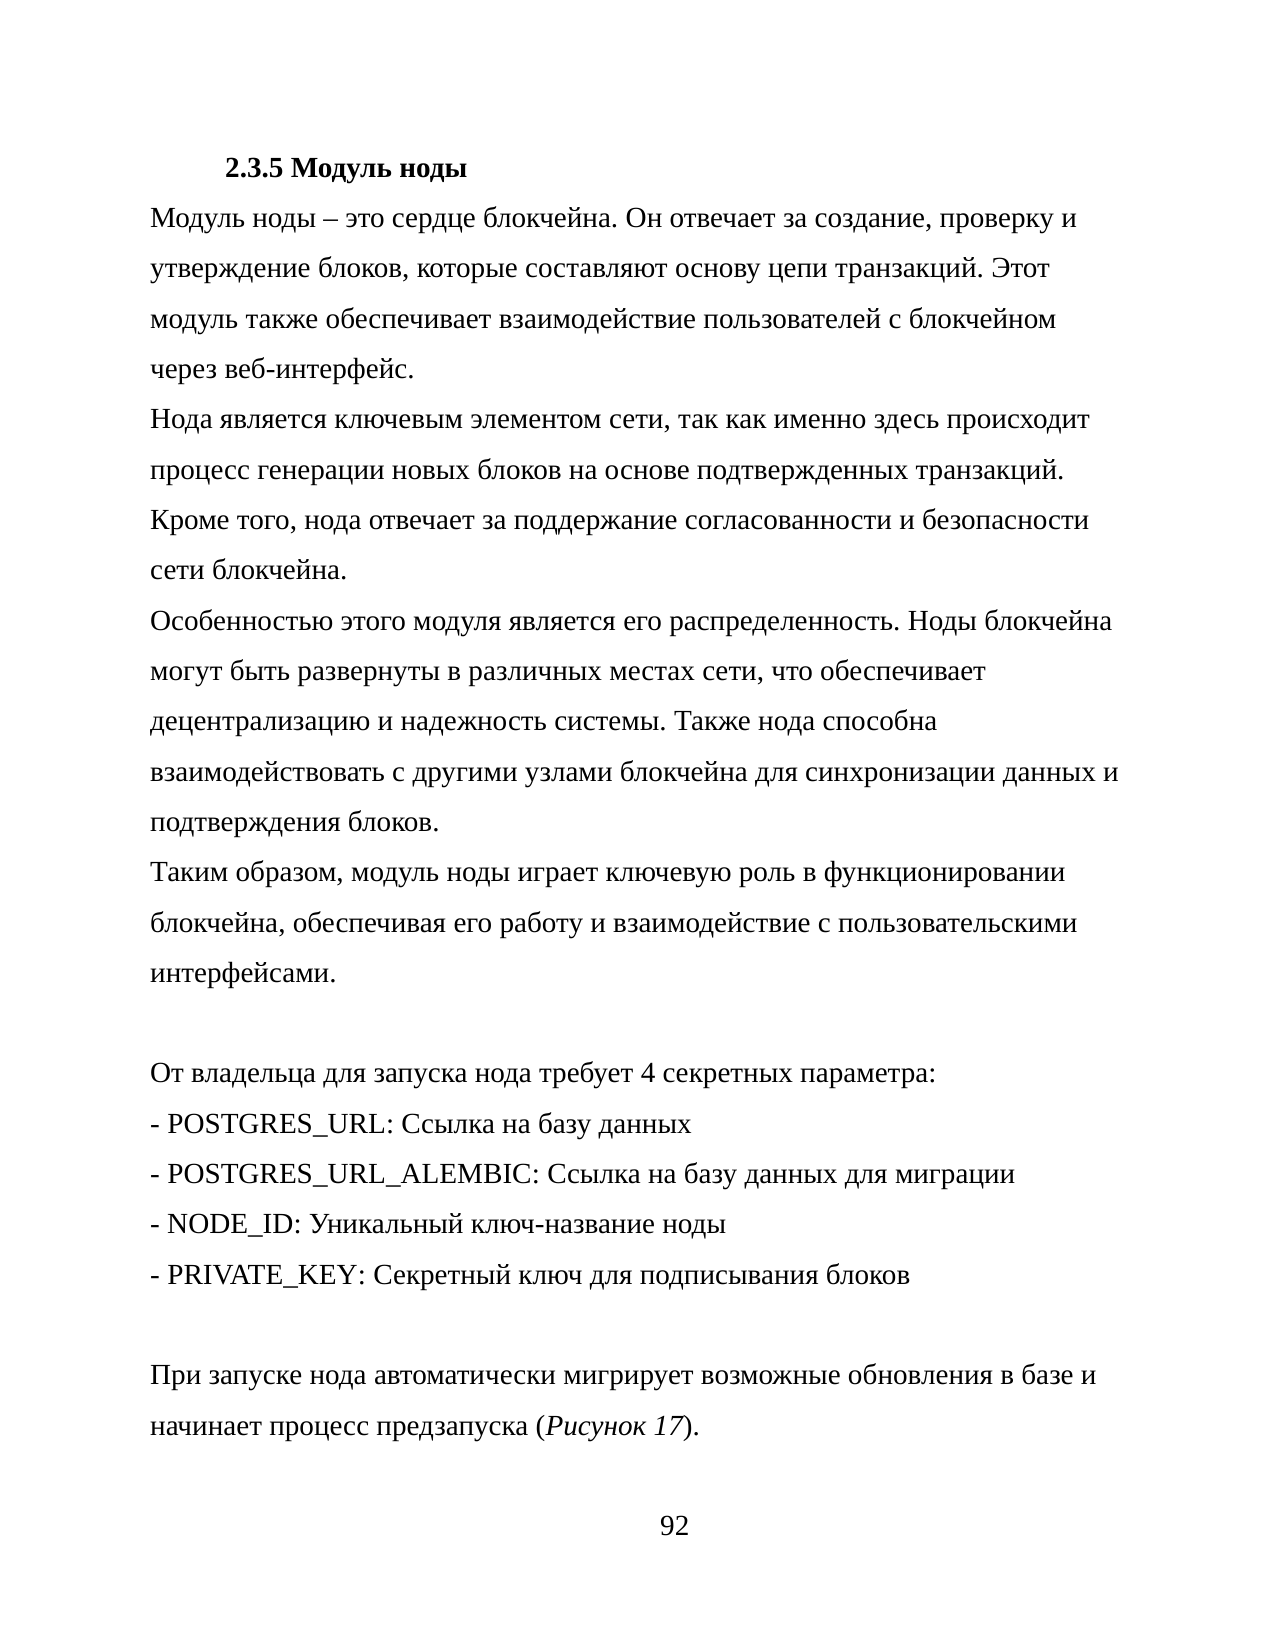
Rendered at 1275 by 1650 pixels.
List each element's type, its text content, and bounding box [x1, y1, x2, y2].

text - POSTGRES_URL: Ссылка на базу данных [150, 1106, 1125, 1139]
text Таким образом, модуль ноды играет ключевую роль в функционировании блокчейна, обеспечивая его работу и взаимодействие с пользовательскими интерфейсами. [150, 854, 1125, 988]
text Особенностью этого модуля является его распределенность. Ноды блокчейна могут быть развернуты в различных местах сети, что обеспечивает децентрализацию и надежность системы. Также нода способна взаимодействовать с другими узлами блокчейна для синхронизации данных и подтверждения блоков. [150, 603, 1125, 838]
text От владельца для запуска нода требует 4 секретных параметра: [150, 1056, 1125, 1089]
text - NODE_ID: Уникальный ключ-название ноды - PRIVATE_KEY: Секретный ключ для подписывания блоков [150, 1207, 1125, 1290]
text Нода является ключевым элементом сети, так как именно здесь происходит процесс генерации новых блоков на основе подтвержденных транзакций. Кроме того, нода отвечает за поддержание согласованности и безопасности сети блокчейна. [150, 402, 1125, 586]
text - POSTGRES_URL_ALEMBIC: Ссылка на базу данных для миграции [150, 1156, 1125, 1190]
text При запуске нода автоматически мигрирует возможные обновления в базе и начинает процесс предзапуска (Рисунок 11). [150, 1357, 1125, 1441]
text Модуль ноды – это сердце блокчейна. Он отвечает за создание, проверку и утверждение блоков, которые составляют основу цепи транзакций. Этот модуль также обеспечивает взаимодействие пользователей с блокчейном через веб-интерфейс. [150, 200, 1125, 385]
list 2.3.5 Модуль ноды [225, 150, 1125, 183]
